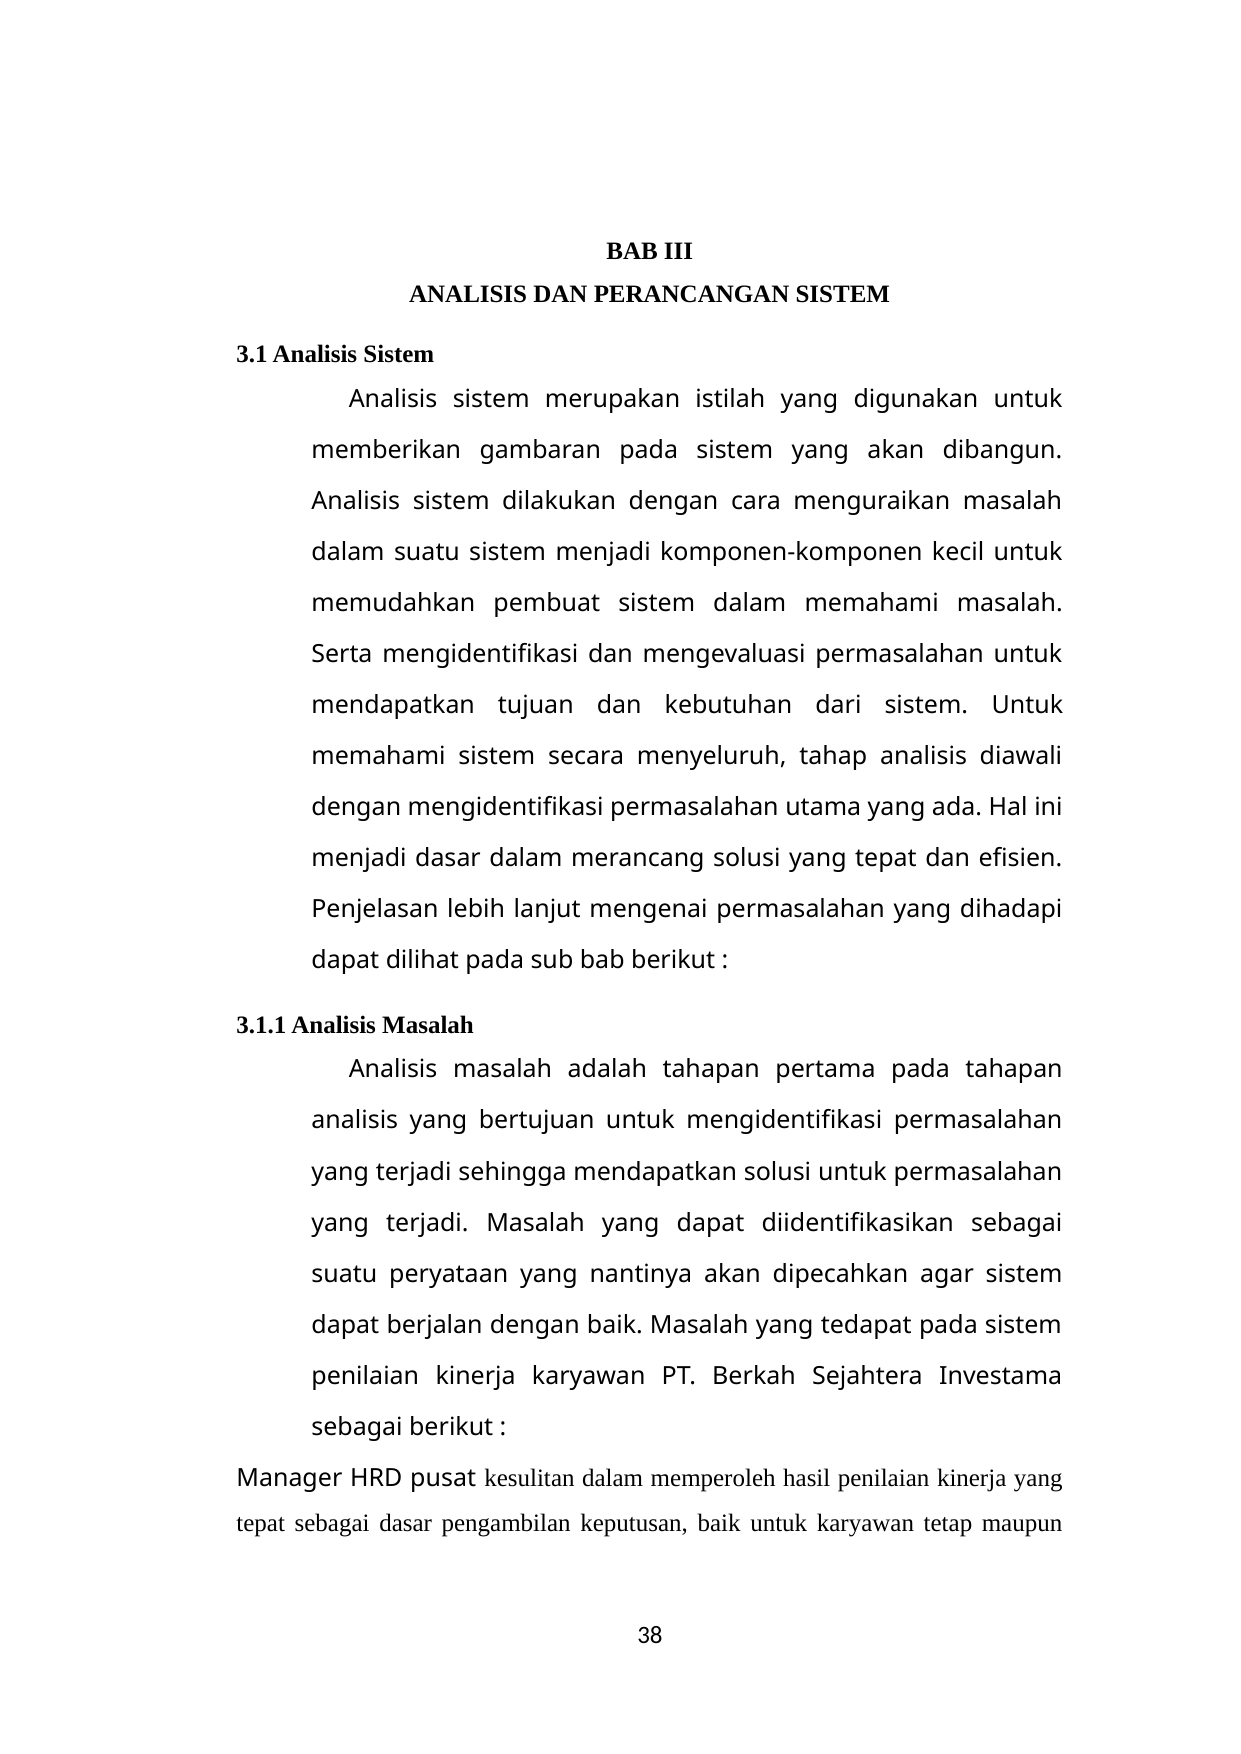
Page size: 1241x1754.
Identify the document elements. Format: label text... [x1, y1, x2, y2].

subtitle 3.1.1 Analisis Masalah [236, 1010, 1063, 1038]
subtitle ANALISIS DAN PERANCANGAN SISTEM [236, 279, 1063, 308]
text Analisis sistem merupakan istilah yang digunakan untuk memberikan gambaran pada sistem yang akan dibangun. Analisis sistem dilakukan dengan cara menguraikan masalah dalam suatu sistem menjadi komponen-komponen kecil untuk memudahkan pembuat sistem dalam memahami masalah. Serta mengidentifikasi dan mengevaluasi permasalahan untuk mendapatkan tujuan dan kebutuhan dari sistem. Untuk memahami sistem secara menyeluruh, tahap analisis diawali dengan mengidentifikasi permasalahan utama yang ada. Hal ini menjadi dasar dalam merancang solusi yang tepat dan efisien. Penjelasan lebih lanjut mengenai permasalahan yang dihadapi dapat dilihat pada sub bab berikut : [311, 381, 1063, 976]
subtitle 3.1 Analisis Sistem [236, 339, 1063, 368]
subtitle BAB III [236, 236, 1063, 265]
text Analisis masalah adalah tahapan pertama pada tahapan analisis yang bertujuan untuk mengidentifikasi permasalahan yang terjadi sehingga mendapatkan solusi untuk permasalahan yang terjadi. Masalah yang dapat diidentifikasikan sebagai suatu peryataan yang nantinya akan dipecahkan agar sistem dapat berjalan dengan baik. Masalah yang tedapat pada sistem penilaian kinerja karyawan PT. Berkah Sejahtera Investama sebagai berikut : [311, 1051, 1063, 1442]
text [236, 1459, 1063, 1537]
